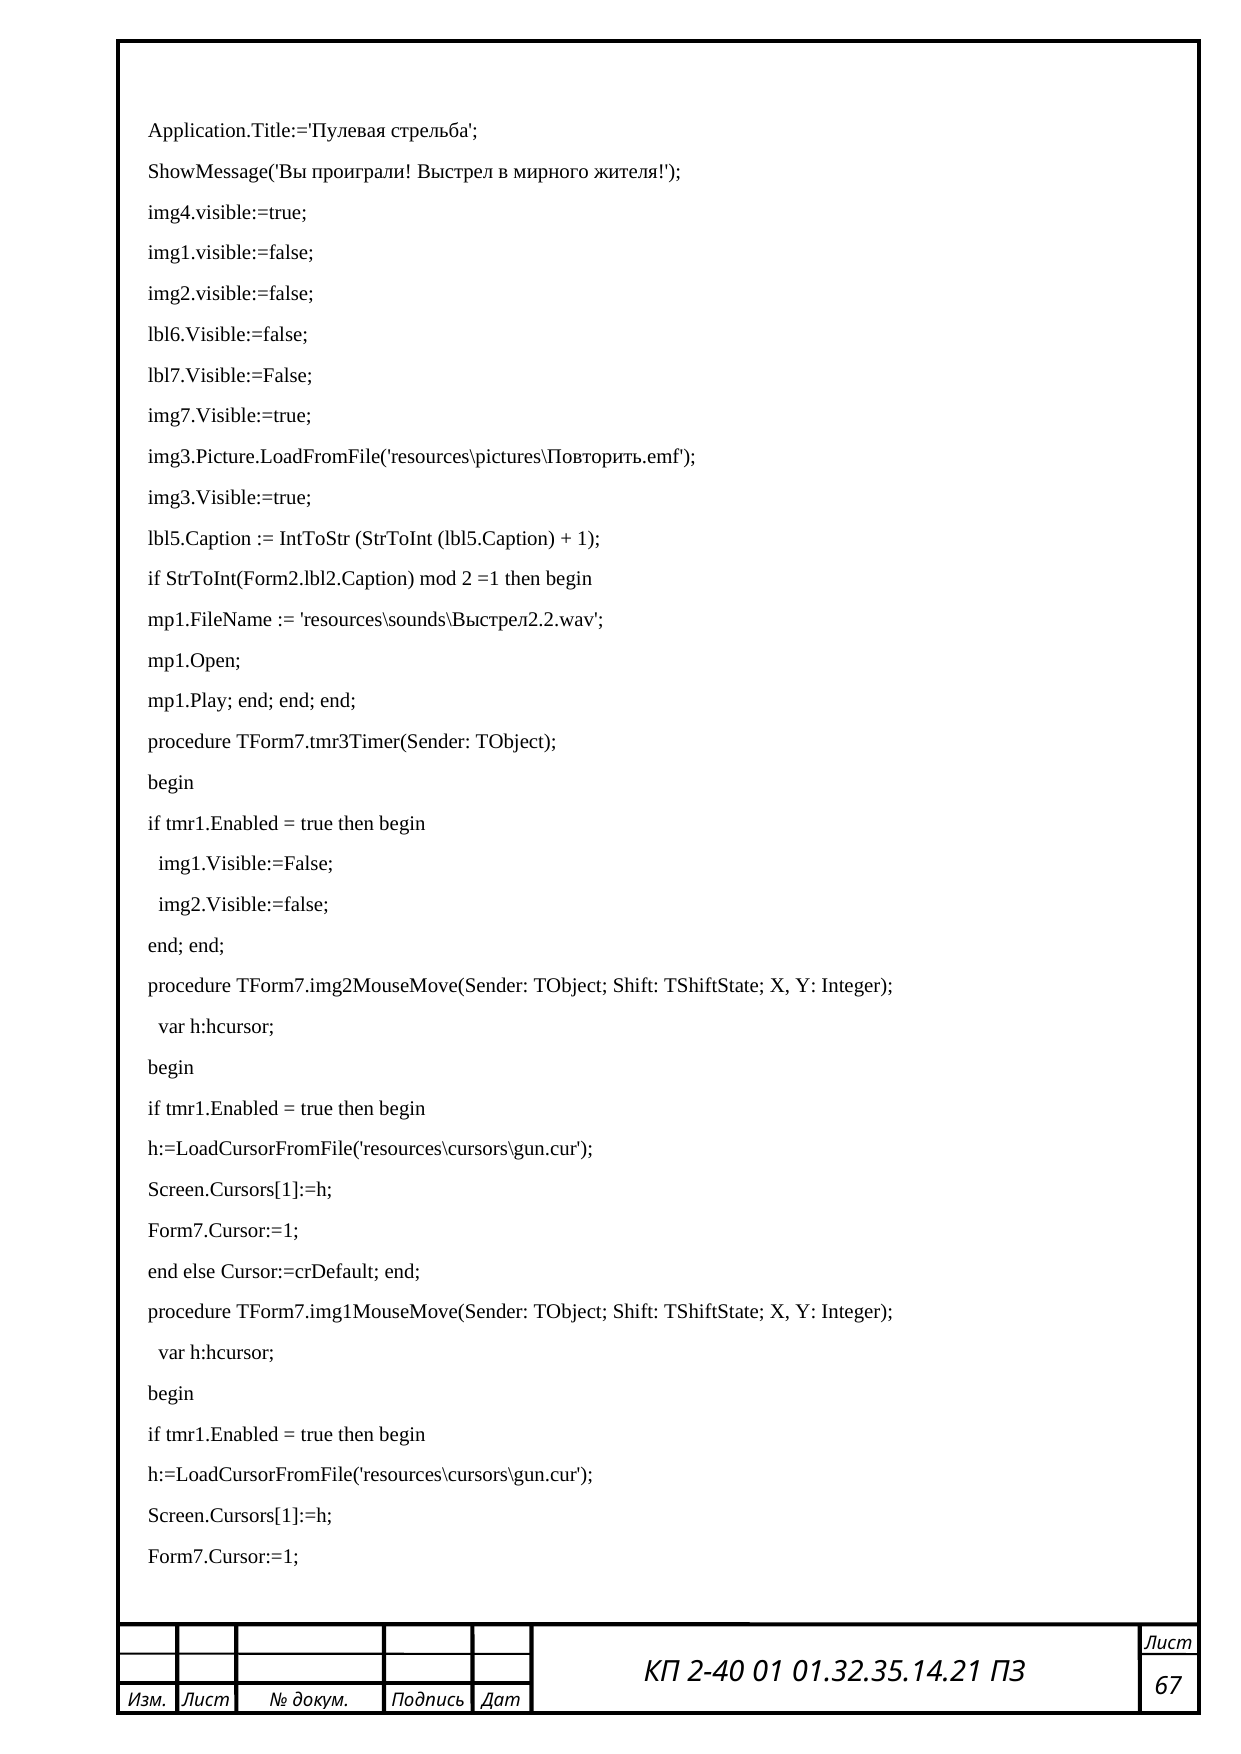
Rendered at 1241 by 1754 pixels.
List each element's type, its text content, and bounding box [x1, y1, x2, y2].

text procedure TForm7.tmr3Timer(Sender: TObject); [148, 729, 1181, 753]
text lbl5.Caption := IntToStr (StrToInt (lbl5.Caption) + 1); [148, 525, 1181, 549]
text ShowMessage('Вы проиграли! Выстрел в мирного жителя!'); [148, 159, 1181, 183]
text Application.Title:='Пулевая стрельба'; [148, 118, 1181, 142]
text img3.Visible:=true; [148, 485, 1181, 509]
text if StrToInt(Form2.lbl2.Caption) mod 2 =1 then begin [148, 566, 1181, 590]
text img2.visible:=false; [148, 281, 1181, 305]
text lbl7.Visible:=False; [148, 362, 1181, 387]
text img1.Visible:=False; [148, 851, 1181, 875]
text img3.Picture.LoadFromFile('resources\pictures\Повторить.emf'); [148, 444, 1181, 468]
text img4.visible:=true; [148, 199, 1181, 224]
text h:=LoadCursorFromFile('resources\cursors\gun.cur'); [148, 1136, 1181, 1160]
text h:=LoadCursorFromFile('resources\cursors\gun.cur'); [148, 1462, 1181, 1486]
text begin [148, 1381, 1181, 1405]
text end; end; [148, 933, 1181, 957]
text procedure TForm7.img2MouseMove(Sender: TObject; Shift: TShiftState; X, Y: Integer); [148, 973, 1181, 997]
text var h:hcursor; [148, 1014, 1181, 1038]
text mp1.Play; end; end; end; [148, 688, 1181, 712]
text lbl6.Visible:=false; [148, 322, 1181, 346]
text img7.Visible:=true; [148, 403, 1181, 427]
text Screen.Cursors[1]:=h; [148, 1177, 1181, 1201]
text if tmr1.Enabled = true then begin [148, 1096, 1181, 1120]
text procedure TForm7.img1MouseMove(Sender: TObject; Shift: TShiftState; X, Y: Integer); [148, 1299, 1181, 1323]
text if tmr1.Enabled = true then begin [148, 811, 1181, 834]
text img2.Visible:=false; [148, 892, 1181, 916]
text Screen.Cursors[1]:=h; [148, 1503, 1181, 1527]
text end else Cursor:=crDefault; end; [148, 1258, 1181, 1283]
text mp1.Open; [148, 648, 1181, 672]
text mp1.FileName := 'resources\sounds\Выстрел2.2.wav'; [148, 607, 1181, 631]
text Form7.Cursor:=1; [148, 1218, 1181, 1242]
text if tmr1.Enabled = true then begin [148, 1421, 1181, 1446]
text begin [148, 1055, 1181, 1079]
text var h:hcursor; [148, 1340, 1181, 1364]
text img1.visible:=false; [148, 240, 1181, 264]
text begin [148, 770, 1181, 794]
text Form7.Cursor:=1; [148, 1544, 1181, 1568]
